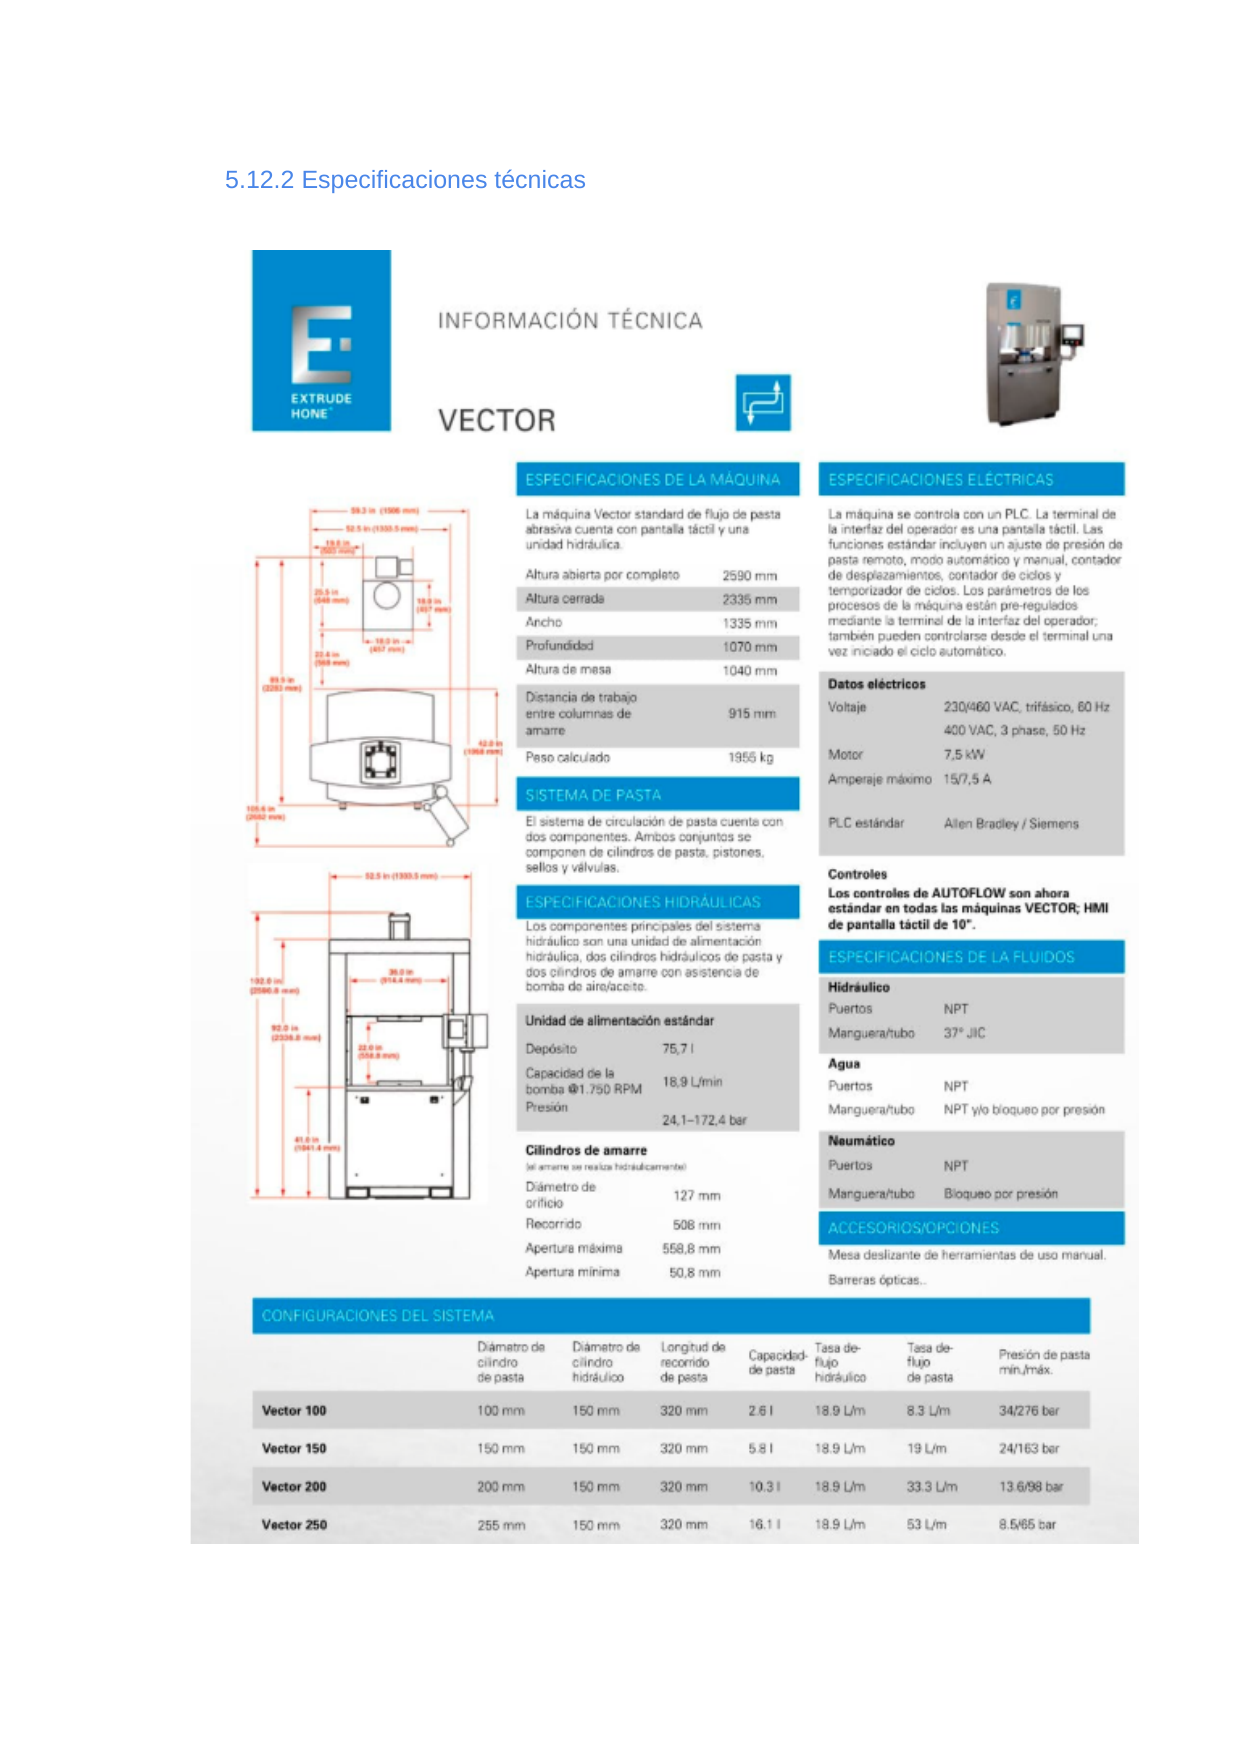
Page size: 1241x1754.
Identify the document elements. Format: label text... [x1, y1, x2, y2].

picture [301, 395, 307, 403]
subtitle 5.12.2 Especificaciones técnicas [150, 150, 1090, 212]
picture [292, 305, 352, 384]
picture [190, 250, 1139, 1544]
picture [317, 394, 350, 404]
picture [292, 394, 297, 404]
picture [292, 409, 326, 419]
picture [340, 338, 351, 351]
